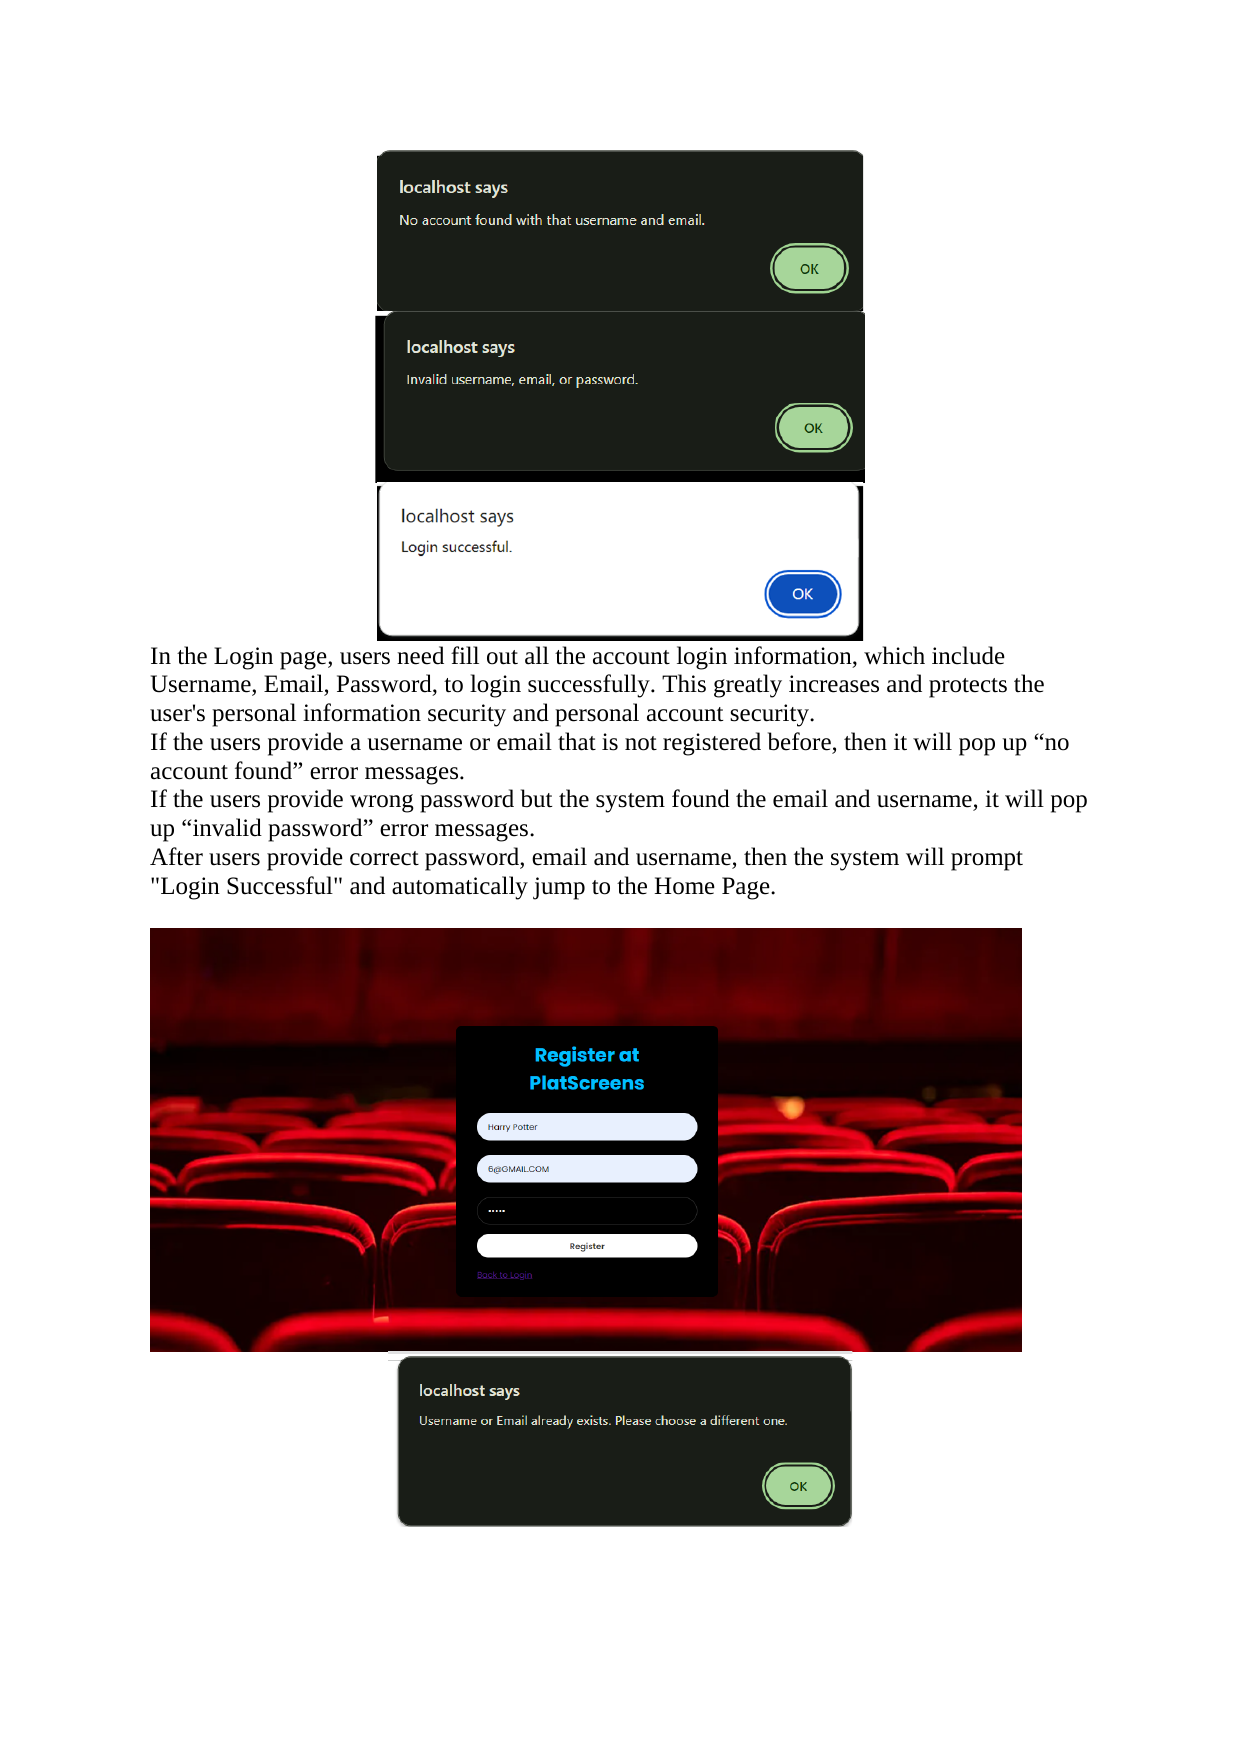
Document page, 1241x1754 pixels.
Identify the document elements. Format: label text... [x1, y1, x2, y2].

text In the Login page, users need fill out all the account login information, which include Username, Email, Password, to login successfully. This greatly increases and protects the user's personal information security and personal account security. [150, 641, 1090, 727]
text After users provide correct password, email and username, then the system will prompt "Login Successful" and automatically jump to the Home Page. [150, 842, 1090, 899]
text If the users provide wrong password but the system found the email and username, it will pop up “invalid password” error messages. [150, 784, 1090, 842]
picture [375, 150, 865, 641]
text If the users provide a username or email that is not registered before, then it will pop up “no account found” error messages. [150, 727, 1090, 784]
picture [150, 928, 1022, 1527]
